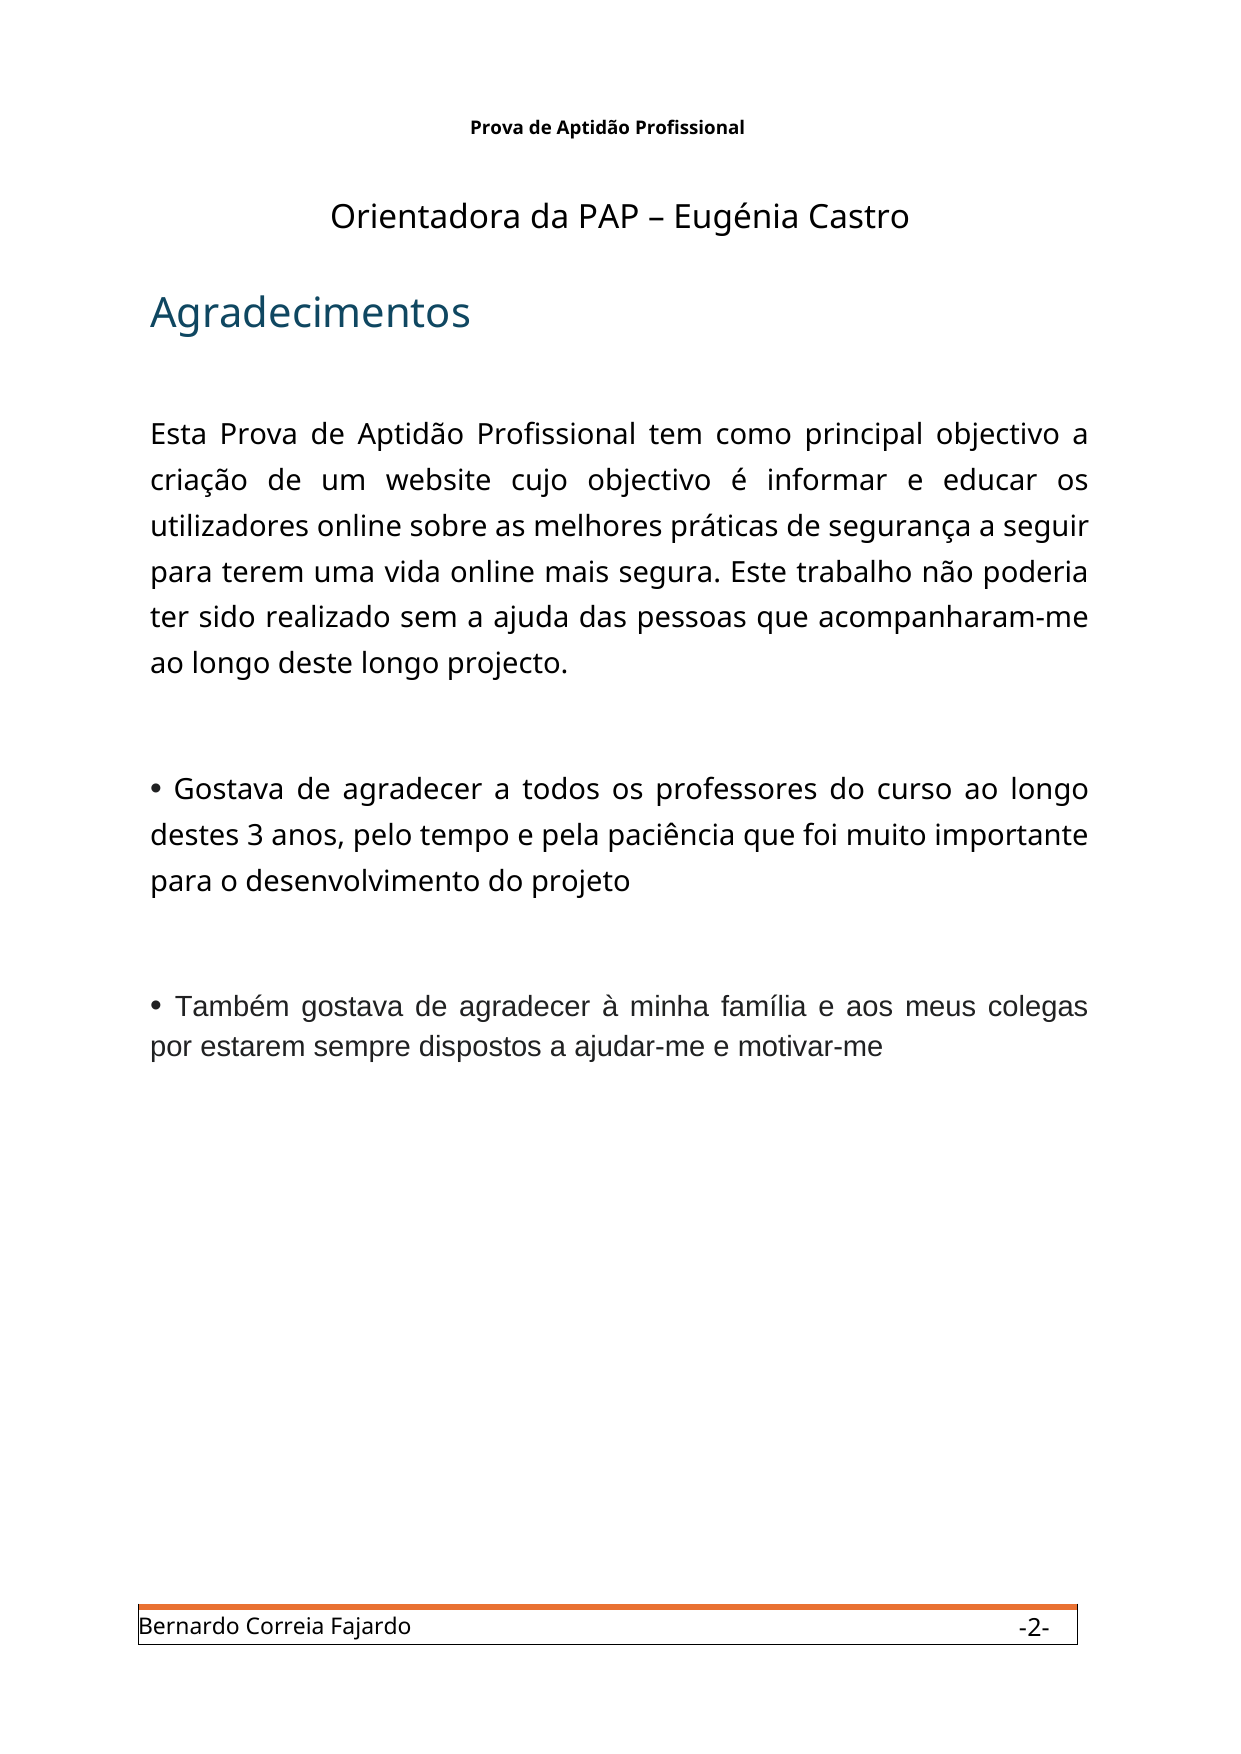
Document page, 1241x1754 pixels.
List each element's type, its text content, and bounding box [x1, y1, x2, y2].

text Esta Prova de Aptidão Profissional tem como principal objectivo a criação de um website cujo objectivo é informar e educar os utilizadores online sobre as melhores práticas de segurança a seguir para terem uma vida online mais segura. Este trabalho não poderia ter sido realizado sem a ajuda das pessoas que acompanharam-me ao longo deste longo projecto. [150, 413, 1090, 682]
text Orientadora da PAP – Eugénia Castro [150, 193, 1090, 238]
text • Também gostava de agradecer à minha família e aos meus colegas por estarem sempre dispostos a ajudar-me e motivar-me [150, 985, 1090, 1062]
subtitle Agradecimentos [150, 283, 1090, 339]
text • Gostava de agradecer a todos os professores do curso ao longo destes 3 anos, pelo tempo e pela paciência que foi muito importante para o desenvolvimento do projeto [150, 768, 1090, 900]
